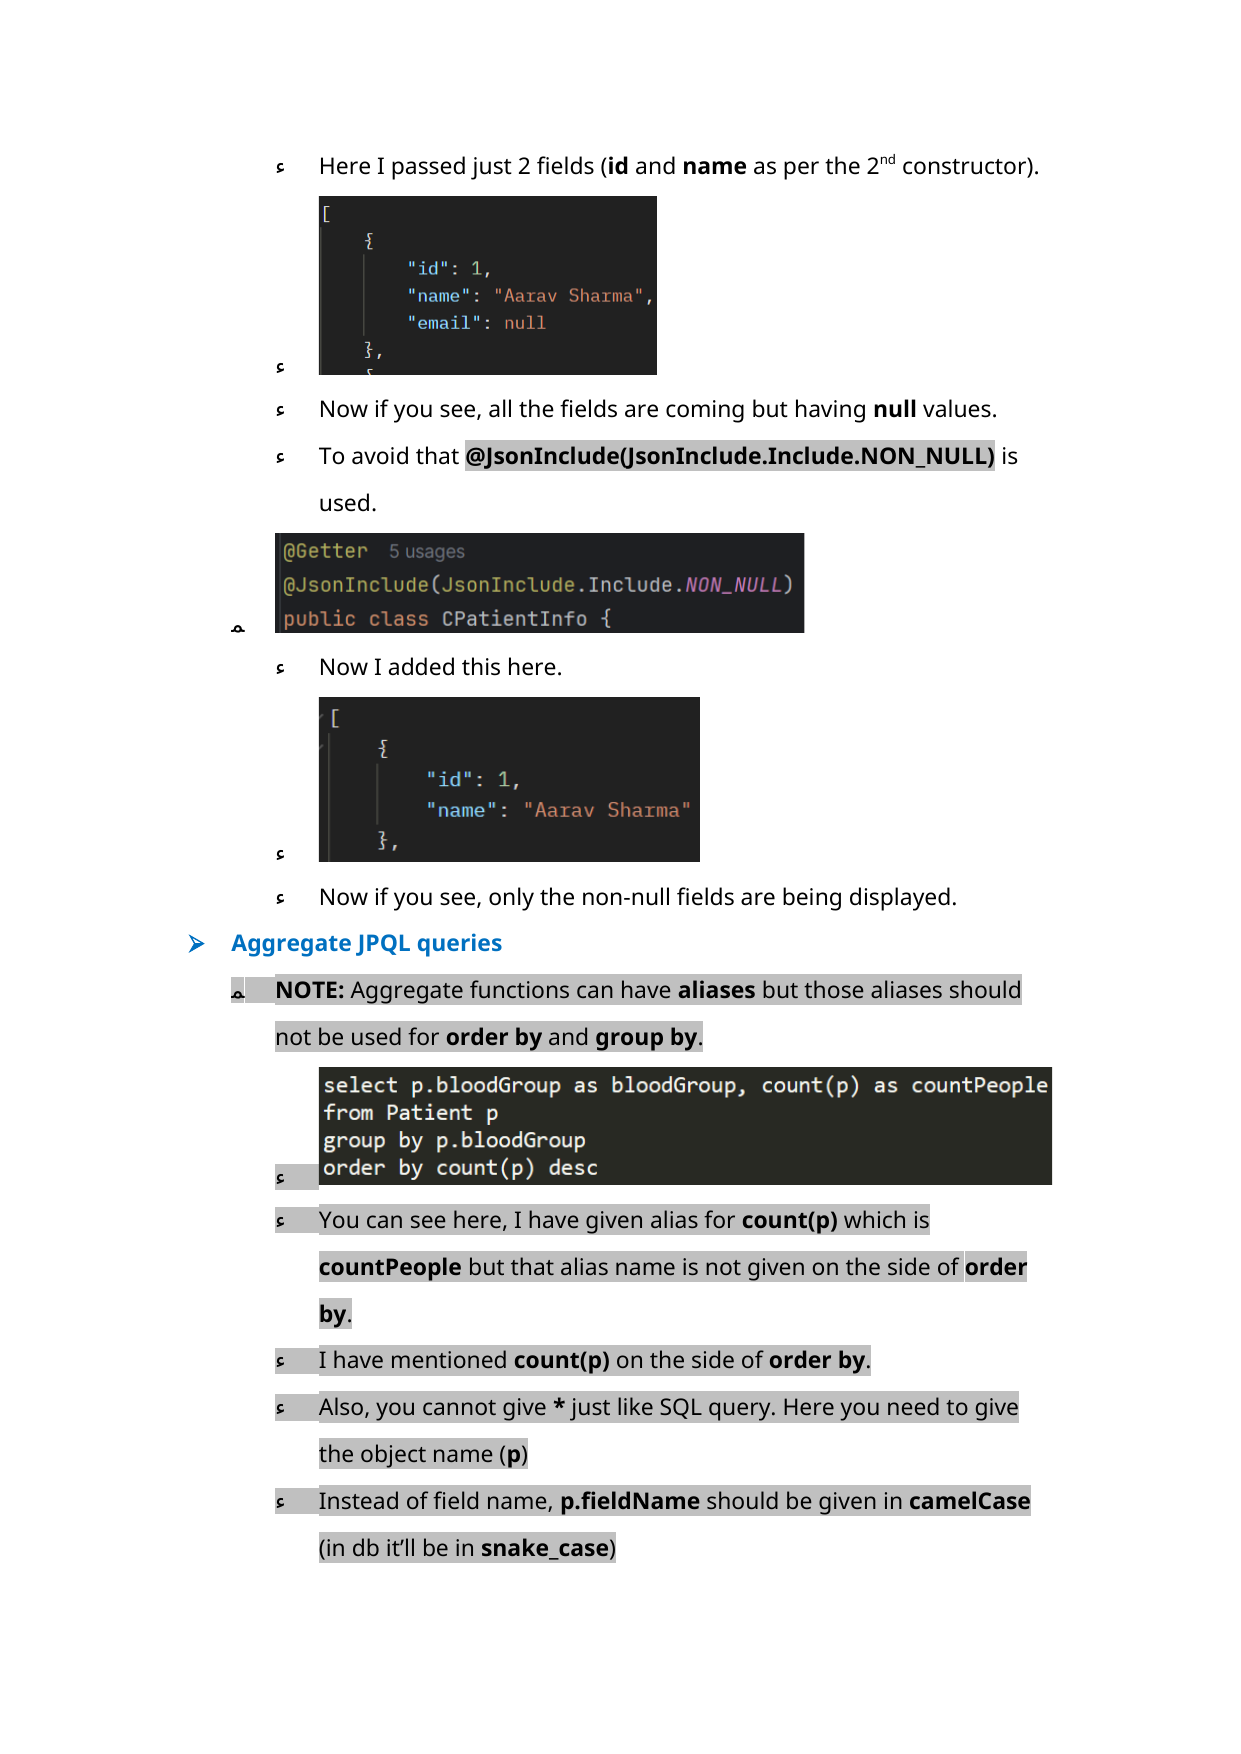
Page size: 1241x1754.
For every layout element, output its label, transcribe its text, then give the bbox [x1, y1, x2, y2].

picture [275, 533, 805, 633]
list To avoid that @JsonInclude(JsonInclude.Include.NON_NULL) is used. [275, 440, 1053, 518]
list Here I passed just 2 fields (id and name as per the 2nd constructor). [275, 150, 1053, 181]
picture [318, 196, 657, 375]
list Also, you cannot give * just like SQL query. Here you need to give the object name (p) [275, 1391, 1053, 1469]
list Instead of field name, p.fieldName should be given in camelCase (in db it’ll be in snake_case) [275, 1485, 1053, 1563]
list Now I added this here. [275, 651, 1053, 682]
list I have mentioned count(p) on the side of order by. [275, 1344, 1053, 1376]
list Aggregate JPQL queries [187, 927, 1053, 958]
list You can see here, I have given alias for count(p) which is countPeople but that alias name is not given on the side of order by. [275, 1204, 1053, 1329]
list Now if you see, all the fields are coming but having null values. [275, 393, 1053, 424]
picture [318, 1067, 1053, 1185]
list NOTE: Aggregate functions can have aliases but those aliases should not be used for order by and group by. [231, 974, 1053, 1052]
picture [318, 697, 700, 862]
list Now if you see, only the non-null fields are being displayed. [275, 880, 1053, 912]
